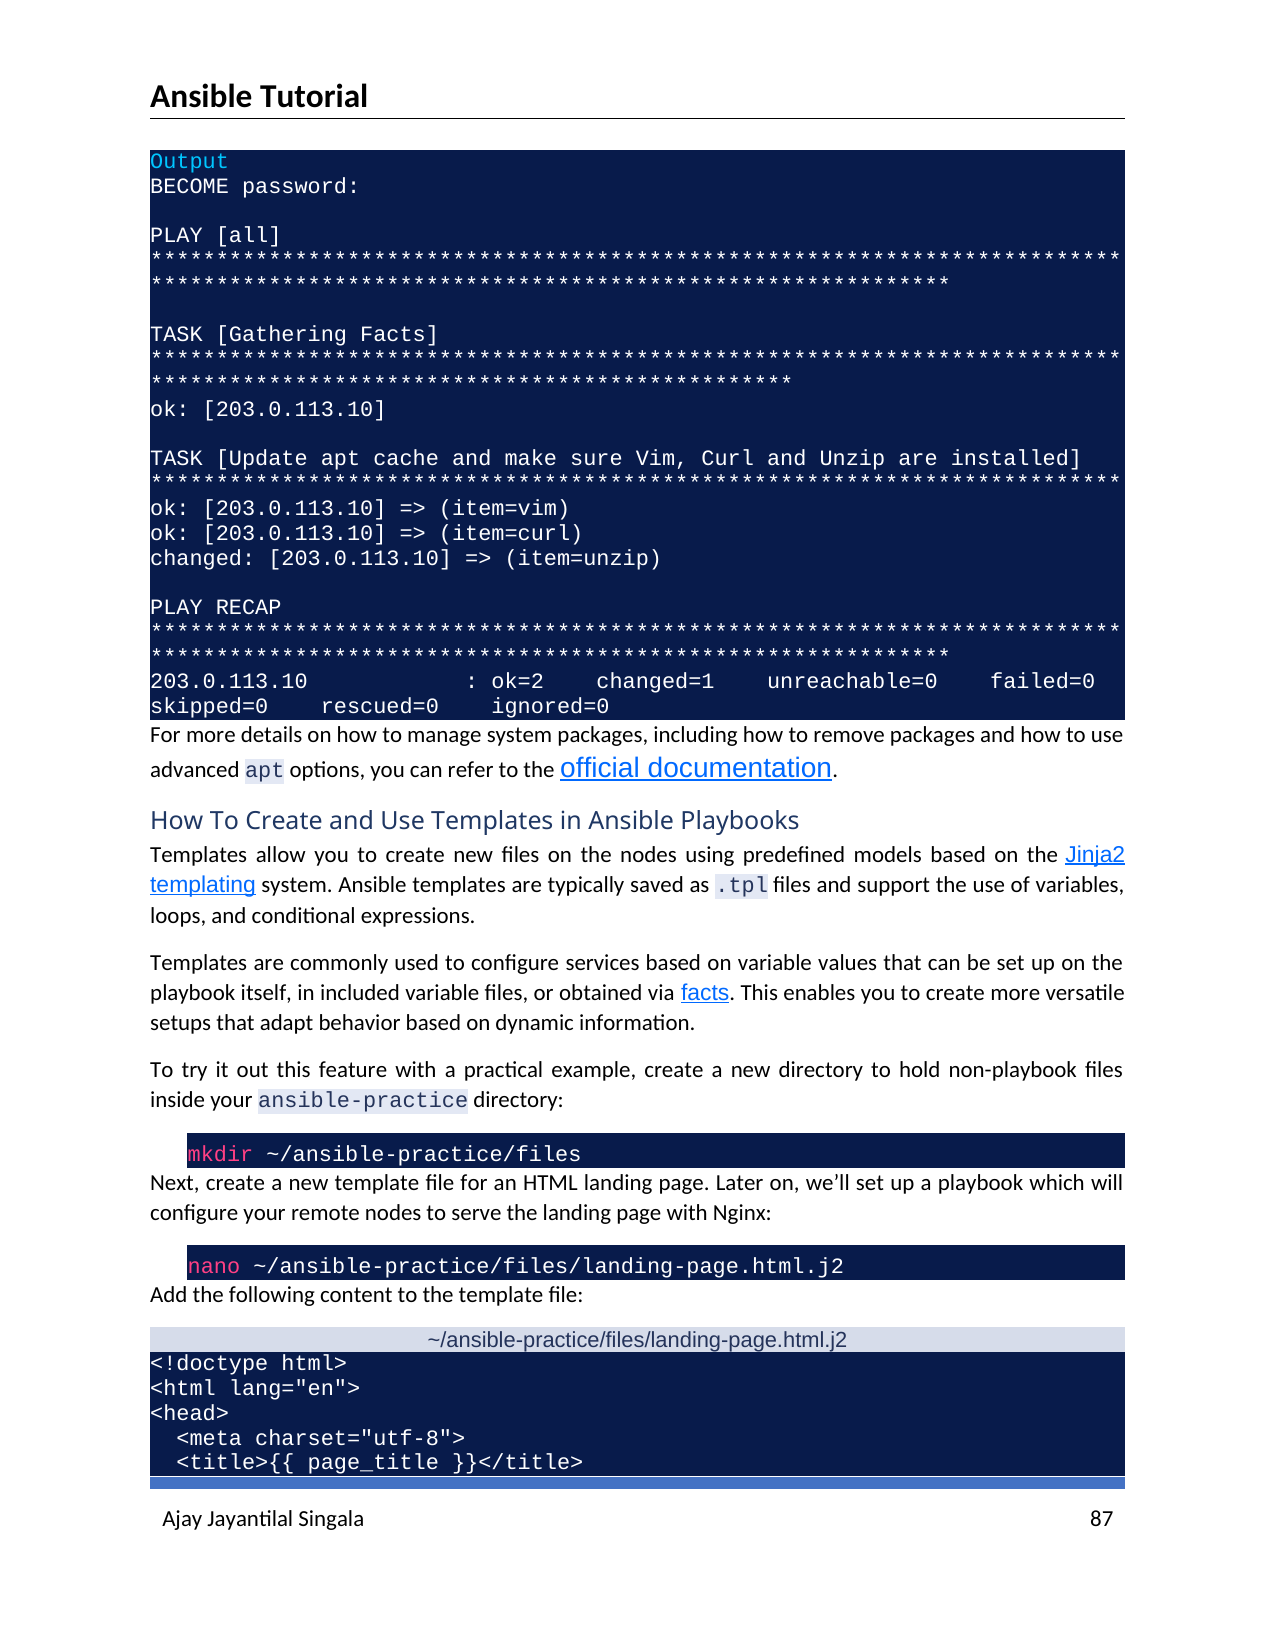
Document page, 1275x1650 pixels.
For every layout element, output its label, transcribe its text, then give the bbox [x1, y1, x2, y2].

text TASK [Update apt cache and make sure Vim, Curl and Unzip are installed] ************************************************************************** [150, 447, 1125, 497]
text <html lang="en"> [150, 1377, 1125, 1402]
text <meta charset="utf-8"> [150, 1427, 1125, 1451]
subtitle How To Create and Use Templates in Ansible Playbooks [150, 803, 1125, 837]
text <!doctype html> [150, 1352, 1125, 1377]
text TASK [Gathering Facts] *************************************************************************************************************************** [150, 323, 1125, 398]
text BECOME password: [150, 175, 1125, 199]
text Output [150, 150, 1125, 175]
text Next, create a new template file for an HTML landing page. Later on, we’ll set up a playbook which will configure your remote nodes to serve the landing page with Nginx: [150, 1168, 1125, 1226]
text For more details on how to manage system packages, including how to remove packages and how to use advanced apt options, you can refer to the official documentation. [150, 720, 1125, 784]
text ok: [203.0.113.10] => (item=curl) [150, 522, 1125, 547]
text ok: [203.0.113.10] [150, 398, 1125, 423]
text ~/ansible-practice/files/landing-page.html.j2 [150, 1327, 1125, 1352]
text PLAY RECAP *************************************************************************************************************************************** [150, 596, 1125, 671]
text changed: [203.0.113.10] => (item=unzip) [150, 547, 1125, 571]
text nano ~/ansible-practice/files/landing-page.html.j2 [187, 1245, 1125, 1280]
text <head> [150, 1402, 1125, 1427]
text Templates allow you to create new files on the nodes using predefined models based on the Jinja2 templating system. Ansible templates are typically saved as .tpl files and support the use of variables, loops, and conditional expressions. [150, 840, 1125, 929]
text 203.0.113.10 : ok=2 changed=1 unreachable=0 failed=0 skipped=0 rescued=0 ignored=0 [150, 671, 1125, 720]
text mkdir ~/ansible-practice/files [187, 1133, 1125, 1168]
text To try it out this feature with a practical example, create a new directory to hold non-playbook files inside your ansible-practice directory: [150, 1055, 1125, 1114]
text Add the following content to the template file: [150, 1280, 1125, 1308]
text Templates are commonly used to configure services based on variable values that can be set up on the playbook itself, in included variable files, or obtained via facts. This enables you to create more versatile setups that adapt behavior based on dynamic information. [150, 948, 1125, 1036]
text <title>{{ page_title }}</title> [150, 1451, 1125, 1476]
text ok: [203.0.113.10] => (item=vim) [150, 497, 1125, 522]
text PLAY [all] *************************************************************************************************************************************** [150, 224, 1125, 299]
